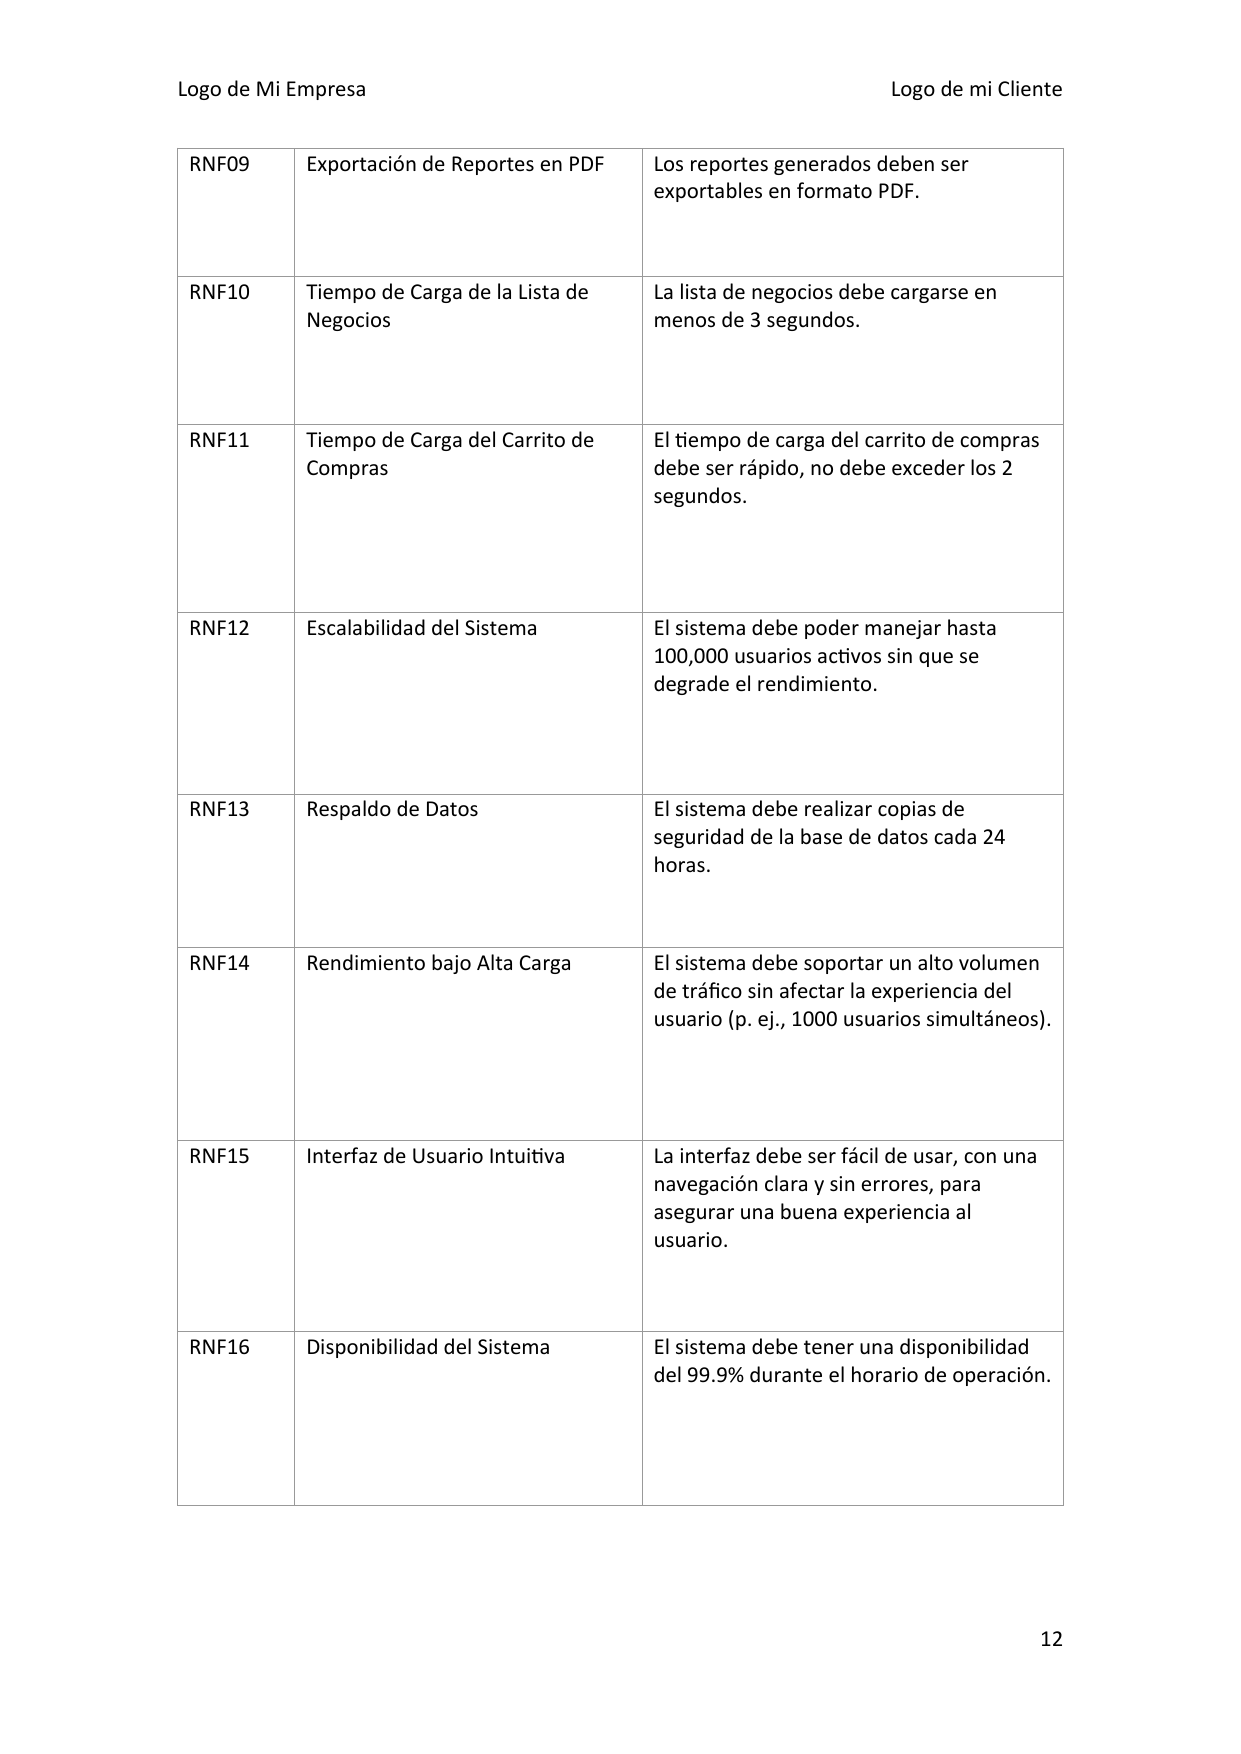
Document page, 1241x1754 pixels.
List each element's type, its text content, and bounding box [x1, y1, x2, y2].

table_cell Los reportes generados deben ser exportables en formato PDF. [643, 149, 1063, 276]
table_cell El sistema debe soportar un alto volumen de tráfico sin afectar la experiencia del usuario (p. ej., 1000 usuarios simultáneos). [643, 948, 1063, 1140]
table_cell RNF12 [178, 613, 294, 793]
table_cell RNF13 [178, 795, 294, 947]
table_cell Rendimiento bajo Alta Carga [295, 948, 642, 1140]
table_cell Disponibilidad del Sistema [295, 1332, 642, 1505]
table_cell RNF16 [178, 1332, 294, 1505]
table_cell Interfaz de Usuario Intuitiva [295, 1141, 642, 1331]
table_cell El sistema debe tener una disponibilidad del 99.9% durante el horario de operación. [643, 1332, 1063, 1505]
table_cell La lista de negocios debe cargarse en menos de 3 segundos. [643, 277, 1063, 424]
table_cell Tiempo de Carga del Carrito de Compras [295, 425, 642, 612]
table_cell Escalabilidad del Sistema [295, 613, 642, 793]
table_cell RNF09 [178, 149, 294, 276]
table_cell Tiempo de Carga de la Lista de Negocios [295, 277, 642, 424]
table_cell La interfaz debe ser fácil de usar, con una navegación clara y sin errores, para asegurar una buena experiencia al usuario. [643, 1141, 1063, 1331]
table_cell Respaldo de Datos [295, 795, 642, 947]
table_cell El tiempo de carga del carrito de compras debe ser rápido, no debe exceder los 2 segundos. [643, 425, 1063, 612]
table_cell El sistema debe realizar copias de seguridad de la base de datos cada 24 horas. [643, 795, 1063, 947]
table_cell RNF14 [178, 948, 294, 1140]
table_cell Exportación de Reportes en PDF [295, 149, 642, 276]
table_cell El sistema debe poder manejar hasta 100,000 usuarios activos sin que se degrade el rendimiento. [643, 613, 1063, 793]
table_cell RNF15 [178, 1141, 294, 1331]
table_cell RNF11 [178, 425, 294, 612]
table_cell RNF10 [178, 277, 294, 424]
